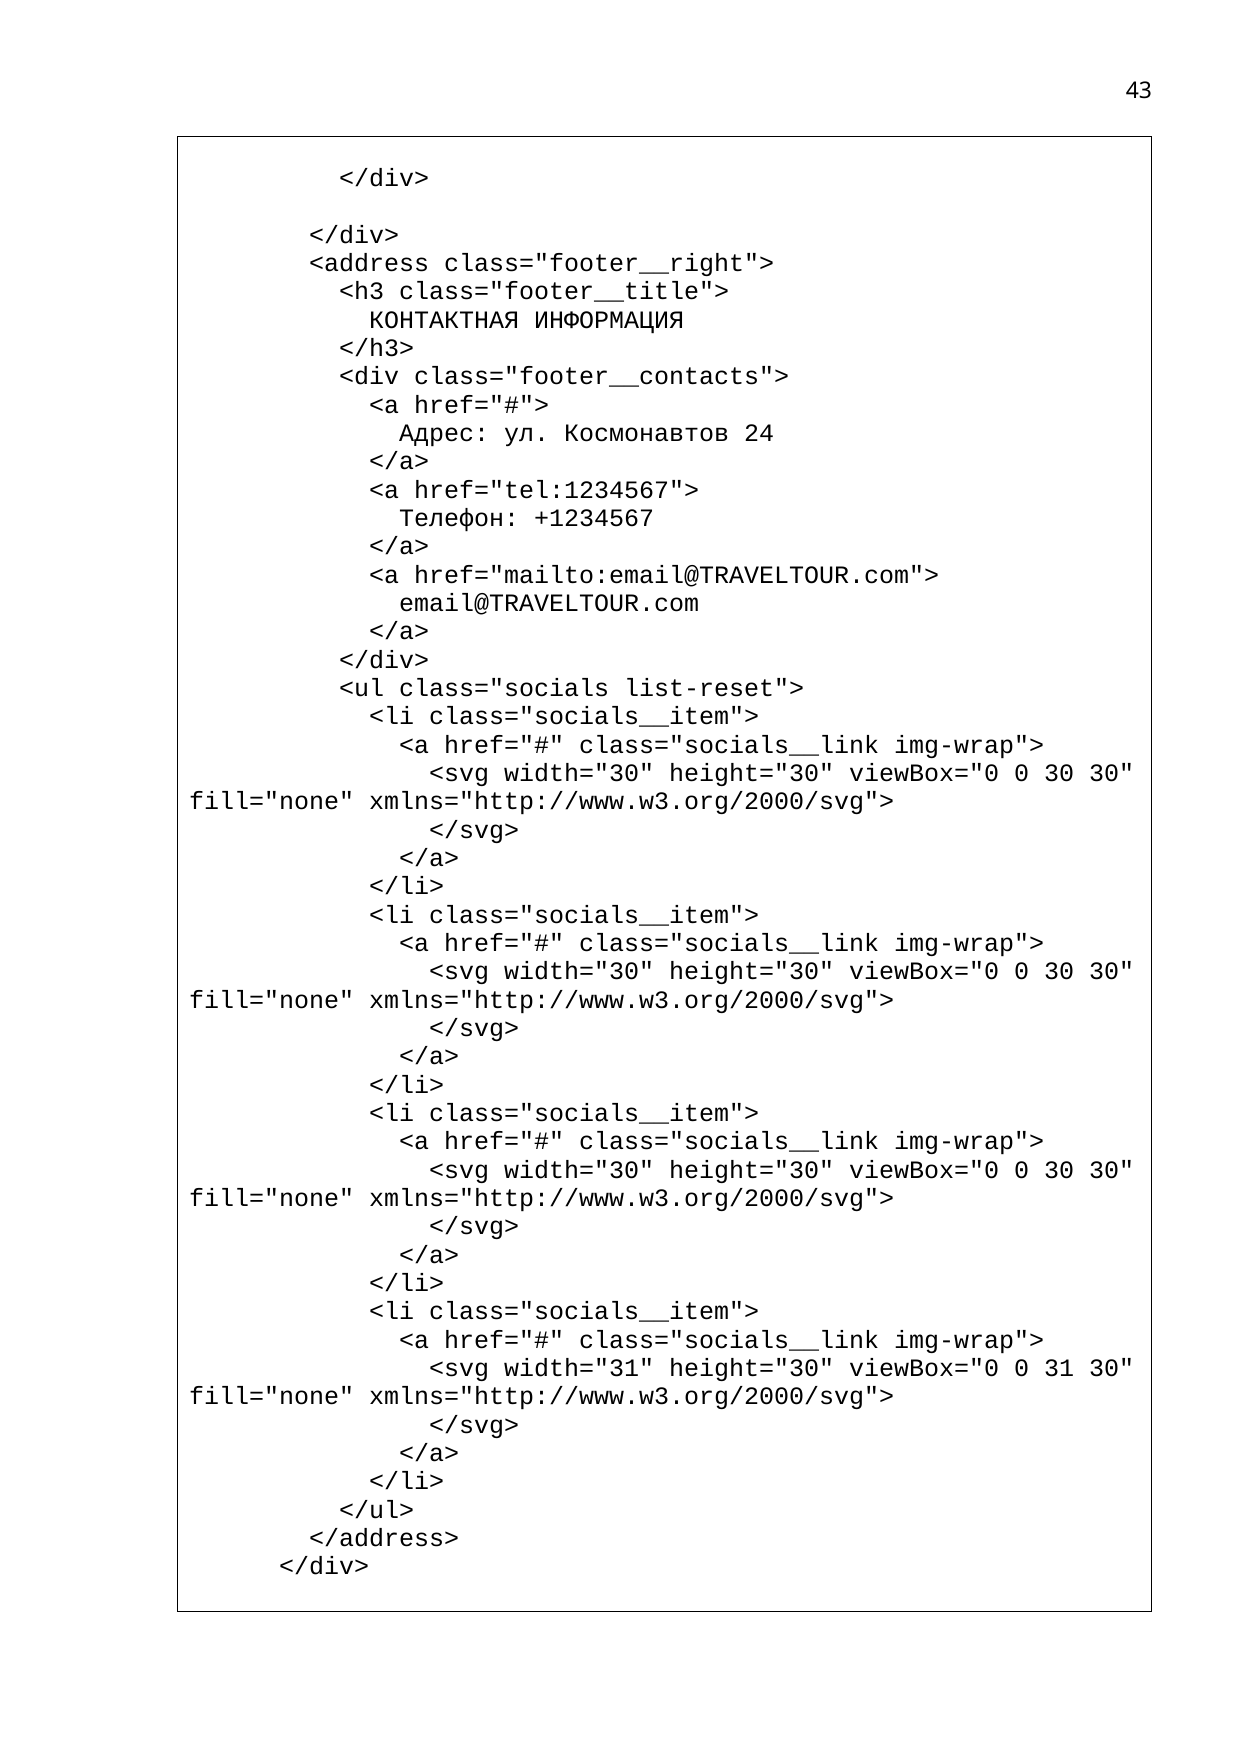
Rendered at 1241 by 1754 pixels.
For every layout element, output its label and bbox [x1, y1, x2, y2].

table_header [178, 137, 1151, 1611]
